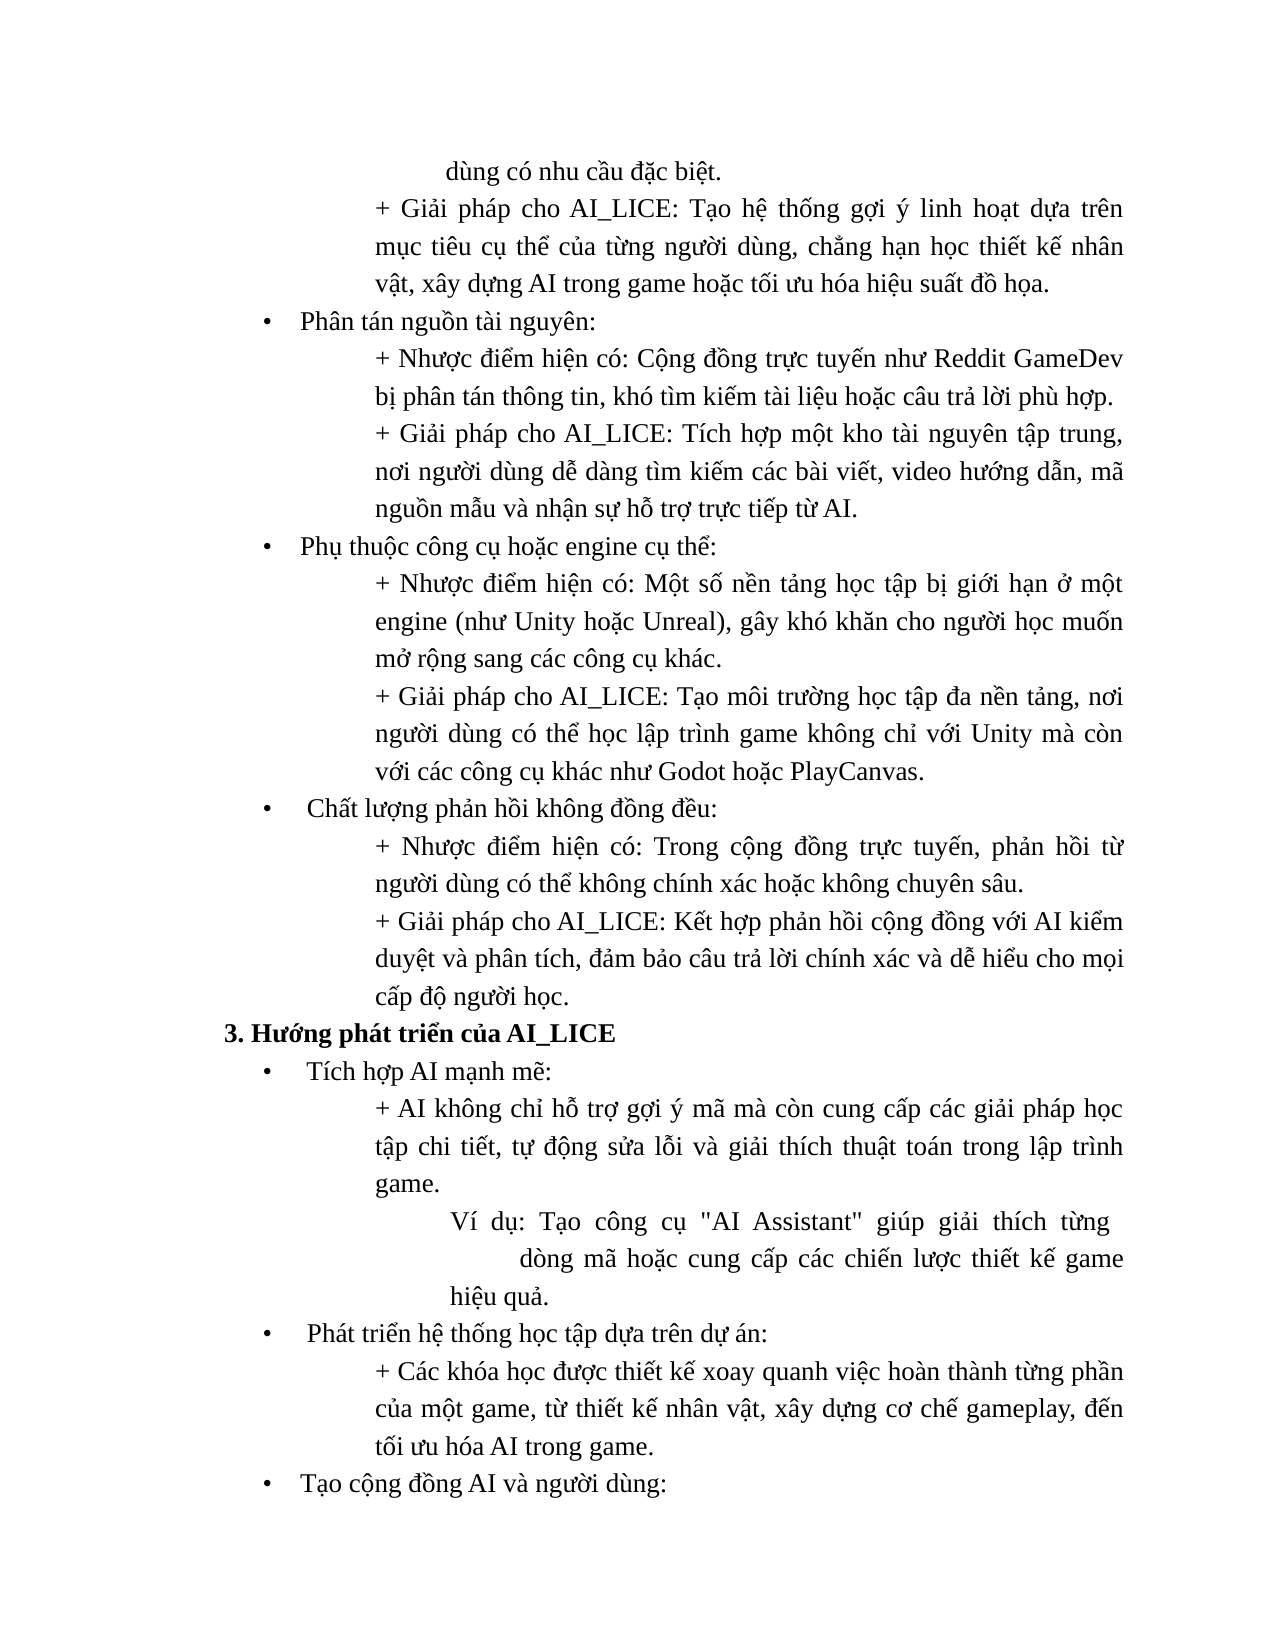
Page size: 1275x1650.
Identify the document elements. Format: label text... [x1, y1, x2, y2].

text 3. Hướng phát triển của AI_LICE [150, 1012, 1125, 1050]
text + Nhược điểm hiện có: Cộng đồng trực tuyến như Reddit GameDev bị phân tán thông tin, khó tìm kiếm tài liệu hoặc câu trả lời phù hợp. [375, 337, 1125, 412]
text + Nhược điểm hiện có: Trong cộng đồng trực tuyến, phản hồi từ người dùng có thể không chính xác hoặc không chuyên sâu. [375, 825, 1125, 900]
text + Các khóa học được thiết kế xoay quanh việc hoàn thành từng phần của một game, từ thiết kế nhân vật, xây dựng cơ chế gameplay, đến tối ưu hóa AI trong game. [375, 1350, 1125, 1462]
list Phân tán nguồn tài nguyên: [262, 300, 1125, 337]
text + Giải pháp cho AI_LICE: Tạo hệ thống gợi ý linh hoạt dựa trên mục tiêu cụ thể của từng người dùng, chẳng hạn học thiết kế nhân vật, xây dựng AI trong game hoặc tối ưu hóa hiệu suất đồ họa. [375, 187, 1125, 300]
text + Giải pháp cho AI_LICE: Tích hợp một kho tài nguyên tập trung, nơi người dùng dễ dàng tìm kiếm các bài viết, video hướng dẫn, mã nguồn mẫu và nhận sự hỗ trợ trực tiếp từ AI. [375, 412, 1125, 525]
text + Giải pháp cho AI_LICE: Tạo môi trường học tập đa nền tảng, nơi người dùng có thể học lập trình game không chỉ với Unity mà còn với các công cụ khác như Godot hoặc PlayCanvas. [375, 675, 1125, 787]
list Tích hợp AI mạnh mẽ: [262, 1050, 1125, 1087]
list Phụ thuộc công cụ hoặc engine cụ thể: [262, 525, 1125, 562]
list Chất lượng phản hồi không đồng đều: [262, 787, 1125, 825]
list Tạo cộng đồng AI và người dùng: [262, 1462, 1125, 1500]
text + Nhược điểm hiện có: Một số nền tảng học tập bị giới hạn ở một engine (như Unity hoặc Unreal), gây khó khăn cho người học muốn mở rộng sang các công cụ khác. [375, 562, 1125, 675]
text Ví dụ: Tạo công cụ "AI Assistant" giúp giải thích từng dòng mã hoặc cung cấp các chiến lược thiết kế game hiệu quả. [450, 1200, 1125, 1312]
text + AI không chỉ hỗ trợ gợi ý mã mà còn cung cấp các giải pháp học tập chi tiết, tự động sửa lỗi và giải thích thuật toán trong lập trình game. [375, 1087, 1125, 1200]
text + Giải pháp cho AI_LICE: Kết hợp phản hồi cộng đồng với AI kiểm duyệt và phân tích, đảm bảo câu trả lời chính xác và dễ hiểu cho mọi cấp độ người học. [375, 900, 1125, 1012]
list Phát triển hệ thống học tập dựa trên dự án: [262, 1312, 1125, 1350]
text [375, 150, 1125, 187]
